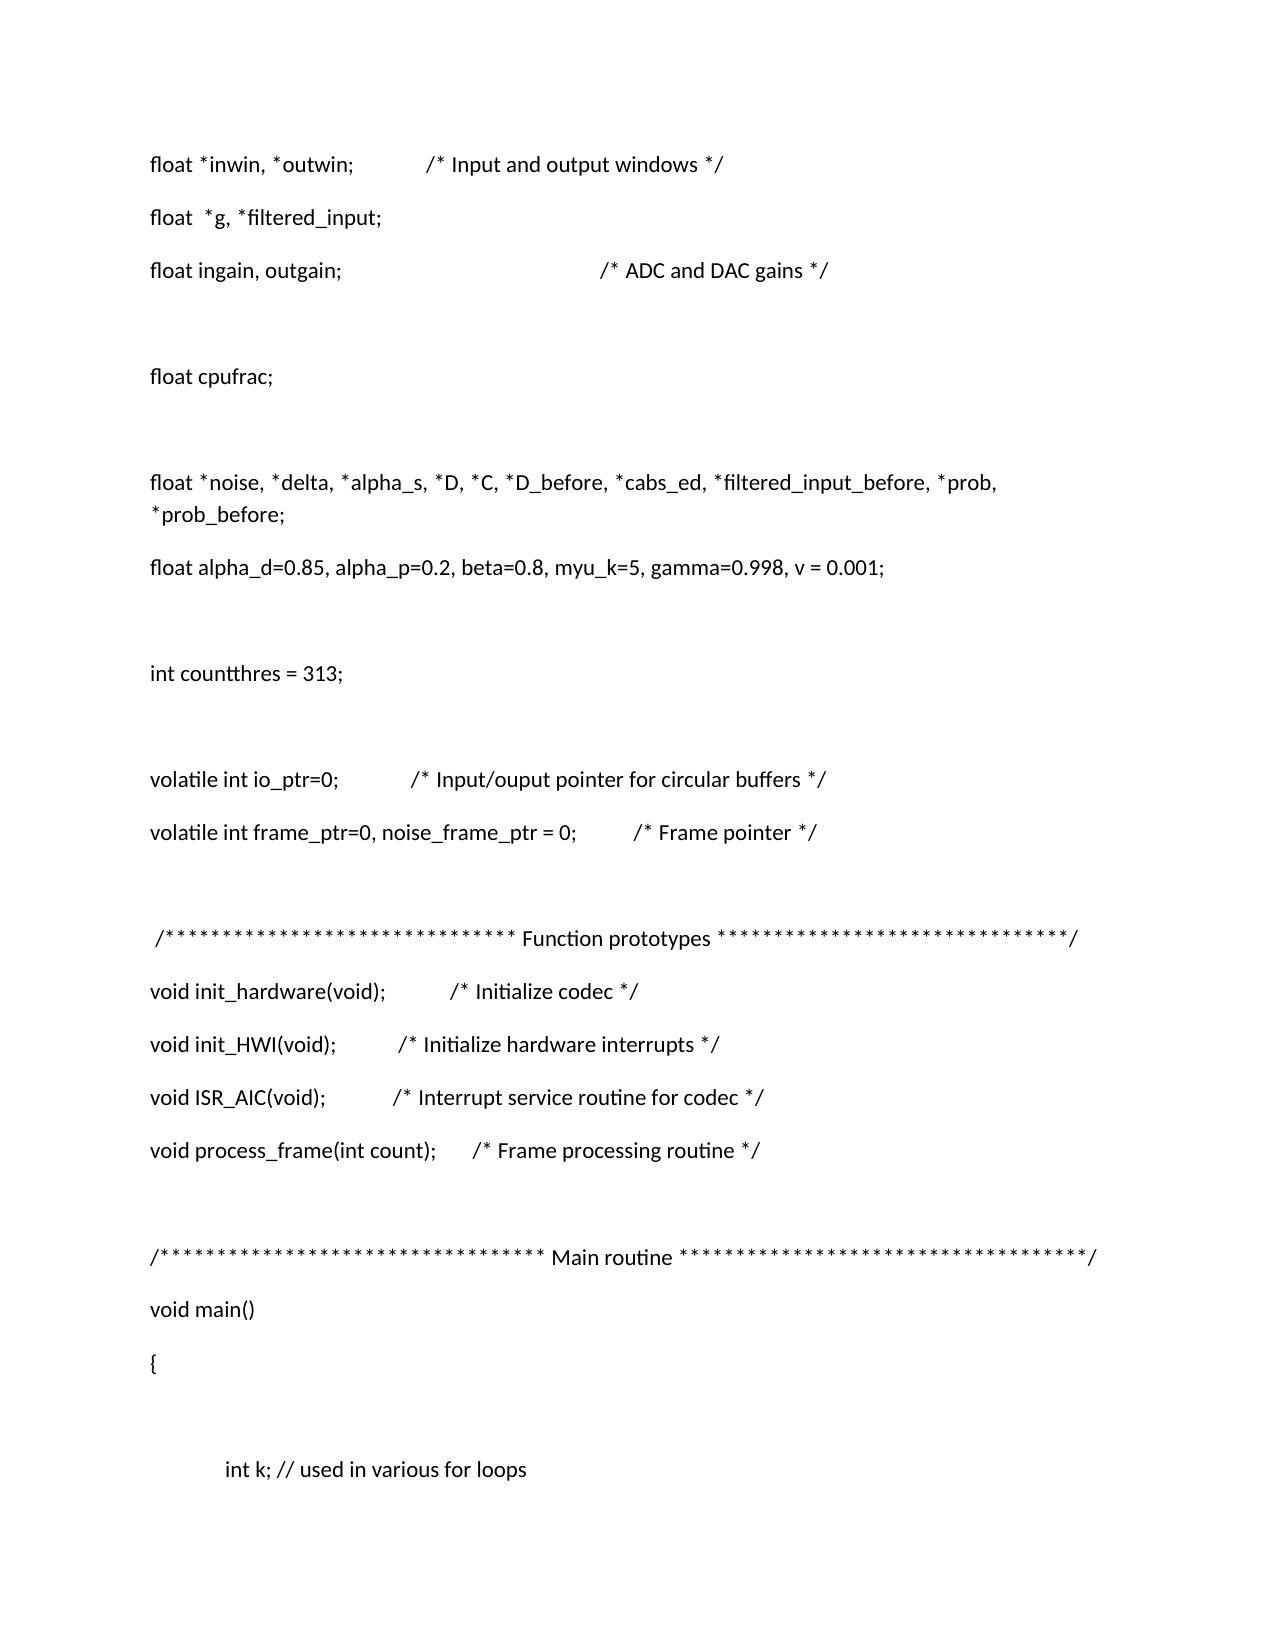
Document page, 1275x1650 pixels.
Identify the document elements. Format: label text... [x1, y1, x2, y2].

text int countthres = 313; [150, 659, 1125, 687]
text volatile int frame_ptr=0, noise_frame_ptr = 0; /* Frame pointer */ [150, 818, 1125, 846]
text void init_hardware(void); /* Initialize codec */ [150, 977, 1125, 1006]
text int k; // used in various for loops [150, 1455, 1125, 1483]
text float alpha_d=0.85, alpha_p=0.2, beta=0.8, myu_k=5, gamma=0.998, v = 0.001; [150, 553, 1125, 581]
text void main() [150, 1296, 1125, 1324]
text float *inwin, *outwin; /* Input and output windows */ [150, 150, 1125, 178]
text void ISR_AIC(void); /* Interrupt service routine for codec */ [150, 1083, 1125, 1112]
text float cpufrac; [150, 362, 1125, 390]
text void process_frame(int count); /* Frame processing routine */ [150, 1137, 1125, 1164]
text void init_HWI(void); /* Initialize hardware interrupts */ [150, 1031, 1125, 1058]
text float *noise, *delta, *alpha_s, *D, *C, *D_before, *cabs_ed, *filtered_input_before, *prob, *prob_before; [150, 468, 1125, 528]
text volatile int io_ptr=0; /* Input/ouput pointer for circular buffers */ [150, 765, 1125, 793]
text /********************************** Main routine ************************************/ [150, 1243, 1125, 1271]
text { [150, 1349, 1125, 1377]
text float ingain, outgain; /* ADC and DAC gains */ [150, 256, 1125, 284]
text float *g, *filtered_input; [150, 203, 1125, 231]
text /******************************* Function prototypes *******************************/ [150, 924, 1125, 952]
